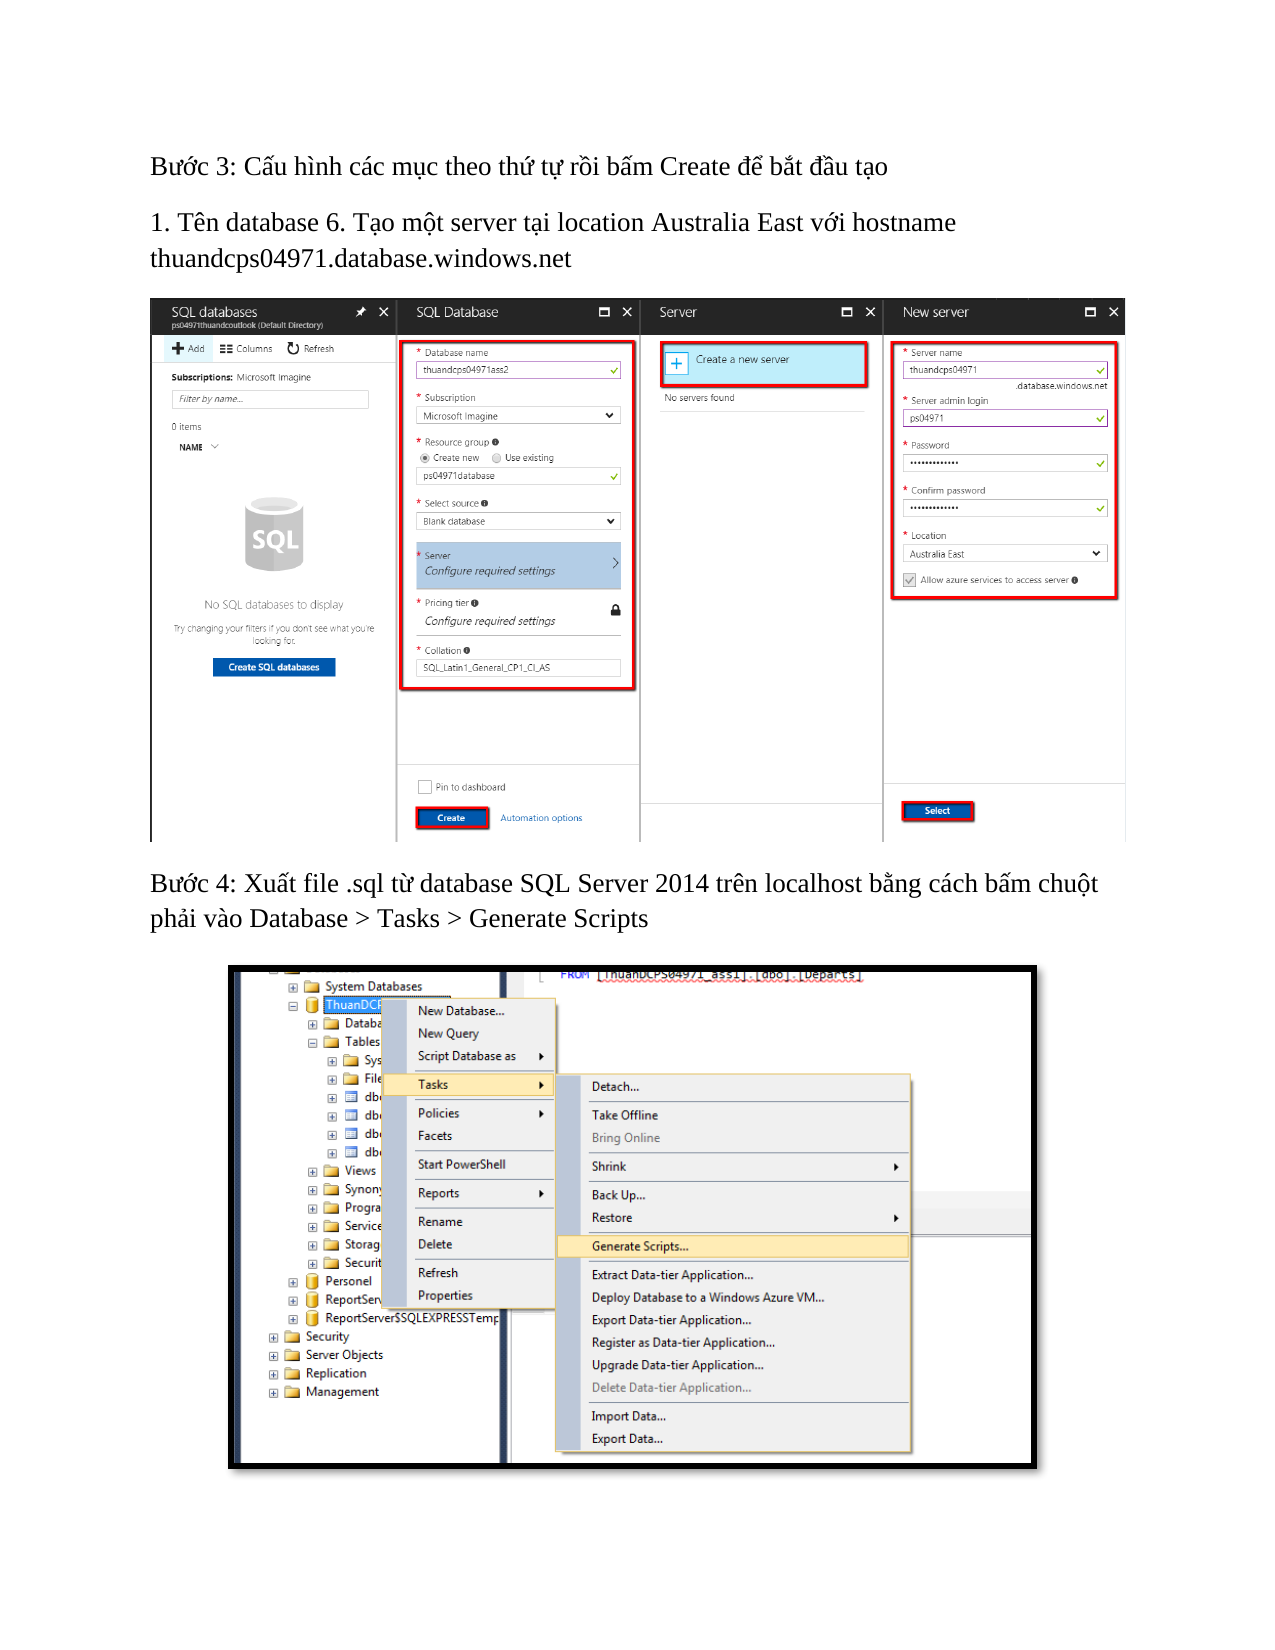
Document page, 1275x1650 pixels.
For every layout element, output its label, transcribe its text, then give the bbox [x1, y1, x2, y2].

text Bước 4: Xuất file .sql từ database SQL Server 2014 trên localhost bằng cách bấm chuột phải vào Database > Tasks > Generate Scripts [150, 867, 1125, 934]
picture [150, 298, 1125, 842]
text Bước 3: Cấu hình các mục theo thứ tự rồi bấm Create để bắt đầu tạo [150, 150, 1125, 181]
text 1. Tên database 6. Tạo một server tại location Australia East với hostname thuandcps04971.database.windows.net [150, 207, 1125, 273]
picture [234, 972, 1031, 1463]
